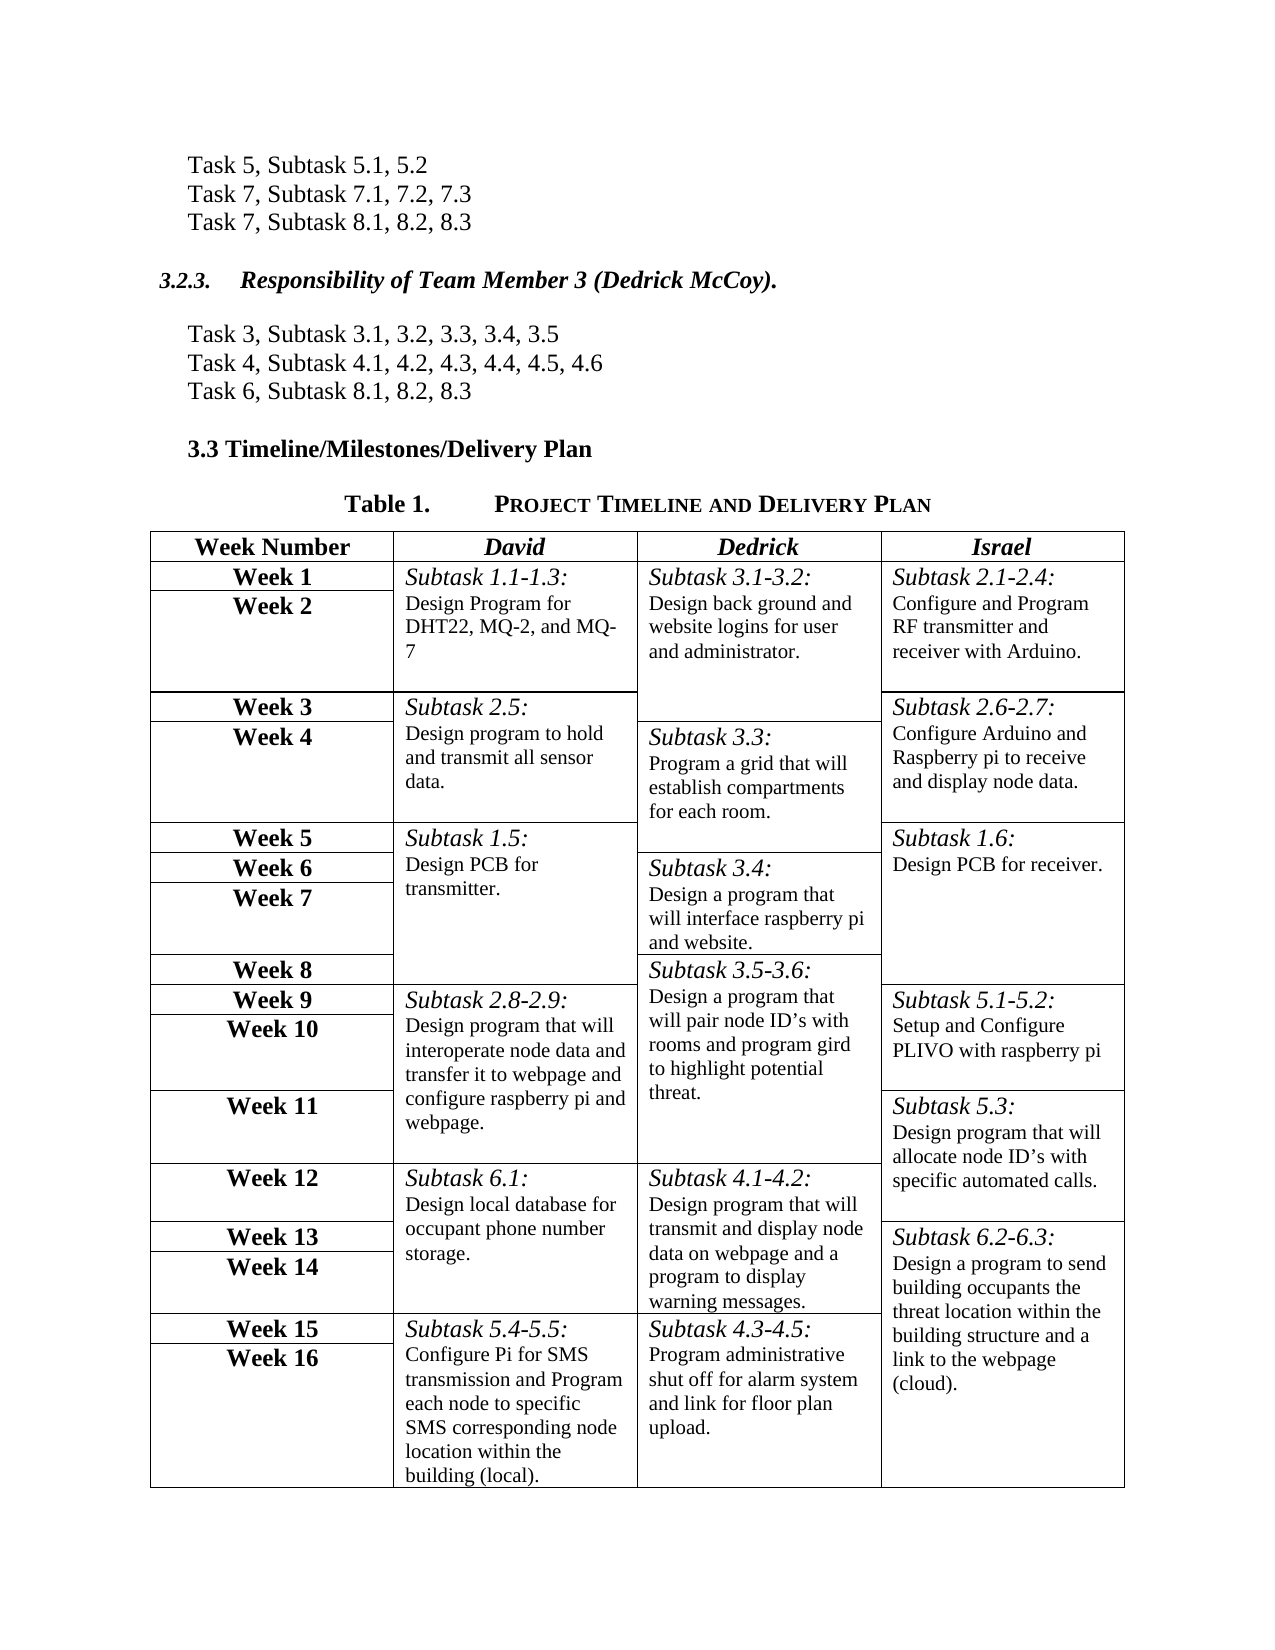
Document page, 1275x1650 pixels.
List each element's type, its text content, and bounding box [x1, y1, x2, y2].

table_cell Subtask 3.4: Design a program that will interface raspberry pi and website. [638, 853, 881, 954]
subtitle Timeline/Milestones/Delivery Plan [187, 434, 1125, 463]
list Project Timeline and Delivery Plan [150, 489, 1125, 518]
table_cell Week 1 [151, 562, 393, 590]
table_cell Week 9 [151, 985, 393, 1013]
table_cell Subtask 5.1-5.2: Setup and Configure PLIVO with raspberry pi [882, 985, 1124, 1090]
table_cell Week 12 [151, 1164, 393, 1221]
table_cell Week 15 [151, 1314, 393, 1342]
table_cell Week 13 [151, 1222, 393, 1251]
table_cell Subtask 4.3-4.5: Program administrative shut off for alarm system and link for floor plan upload. [638, 1314, 881, 1487]
table_cell Subtask 1.1-1.3: Design Program for DHT22, MQ-2, and MQ-7 [394, 562, 637, 691]
table_cell Subtask 5.4-5.5: Configure Pi for SMS transmission and Program each node to specific SMS corresponding node location within the building (local). [394, 1314, 637, 1487]
table_cell Subtask 2.1-2.4: Configure and Program RF transmitter and receiver with Arduino. [882, 562, 1124, 691]
table_header Dedrick [638, 532, 881, 561]
text Task 5, Subtask 5.1, 5.2 [187, 150, 1125, 179]
text Task 6, Subtask 8.1, 8.2, 8.3 [187, 376, 1125, 405]
table_cell Subtask 3.1-3.2: Design back ground and website logins for user and administrator. [638, 562, 881, 721]
table_header David [394, 532, 637, 561]
table_cell Week 6 [151, 853, 393, 882]
table_cell Subtask 3.3: Program a grid that will establish compartments for each room. [638, 722, 881, 852]
table_cell Subtask 2.6-2.7: Configure Arduino and Raspberry pi to receive and display node data. [882, 693, 1124, 822]
table_header Israel [882, 532, 1124, 561]
table_cell Week 14 [151, 1252, 393, 1313]
subtitle Responsibility of Team Member 3 (Dedrick McCoy). [159, 265, 1125, 294]
table_cell Week 16 [151, 1344, 393, 1487]
table_cell Week 4 [151, 722, 393, 822]
text Task 4, Subtask 4.1, 4.2, 4.3, 4.4, 4.5, 4.6 [187, 348, 1125, 376]
table_cell Subtask 2.5: Design program to hold and transmit all sensor data. [394, 693, 637, 822]
table_cell Subtask 6.1: Design local database for occupant phone number storage. [394, 1164, 637, 1313]
table_cell Subtask 2.8-2.9: Design program that will interoperate node data and transfer it to webpage and configure raspberry pi and webpage. [394, 985, 637, 1162]
table_cell Subtask 3.5-3.6: Design a program that will pair node ID’s with rooms and program gird to highlight potential threat. [638, 955, 881, 1162]
table_cell Subtask 6.2-6.3: Design a program to send building occupants the threat location within the building structure and a link to the webpage (cloud). [882, 1222, 1124, 1487]
text Task 7, Subtask 7.1, 7.2, 7.3 [187, 179, 1125, 207]
table_cell Subtask 1.5: Design PCB for transmitter. [394, 823, 637, 984]
table_cell Subtask 1.6: Design PCB for receiver. [882, 823, 1124, 984]
table_cell Week 11 [151, 1091, 393, 1162]
table_cell Week 2 [151, 591, 393, 691]
table_cell Week 8 [151, 955, 393, 984]
table_cell Subtask 5.3: Design program that will allocate node ID’s with specific automated calls. [882, 1091, 1124, 1221]
text Task 7, Subtask 8.1, 8.2, 8.3 [187, 207, 1125, 236]
table_header Week Number [151, 532, 393, 561]
text Task 3, Subtask 3.1, 3.2, 3.3, 3.4, 3.5 [187, 319, 1125, 348]
table_cell Week 3 [151, 693, 393, 721]
table_cell Week 7 [151, 883, 393, 954]
table_cell Week 10 [151, 1015, 393, 1090]
table_cell Subtask 4.1-4.2: Design program that will transmit and display node data on webpage and a program to display warning messages. [638, 1164, 881, 1313]
table_cell Week 5 [151, 823, 393, 852]
